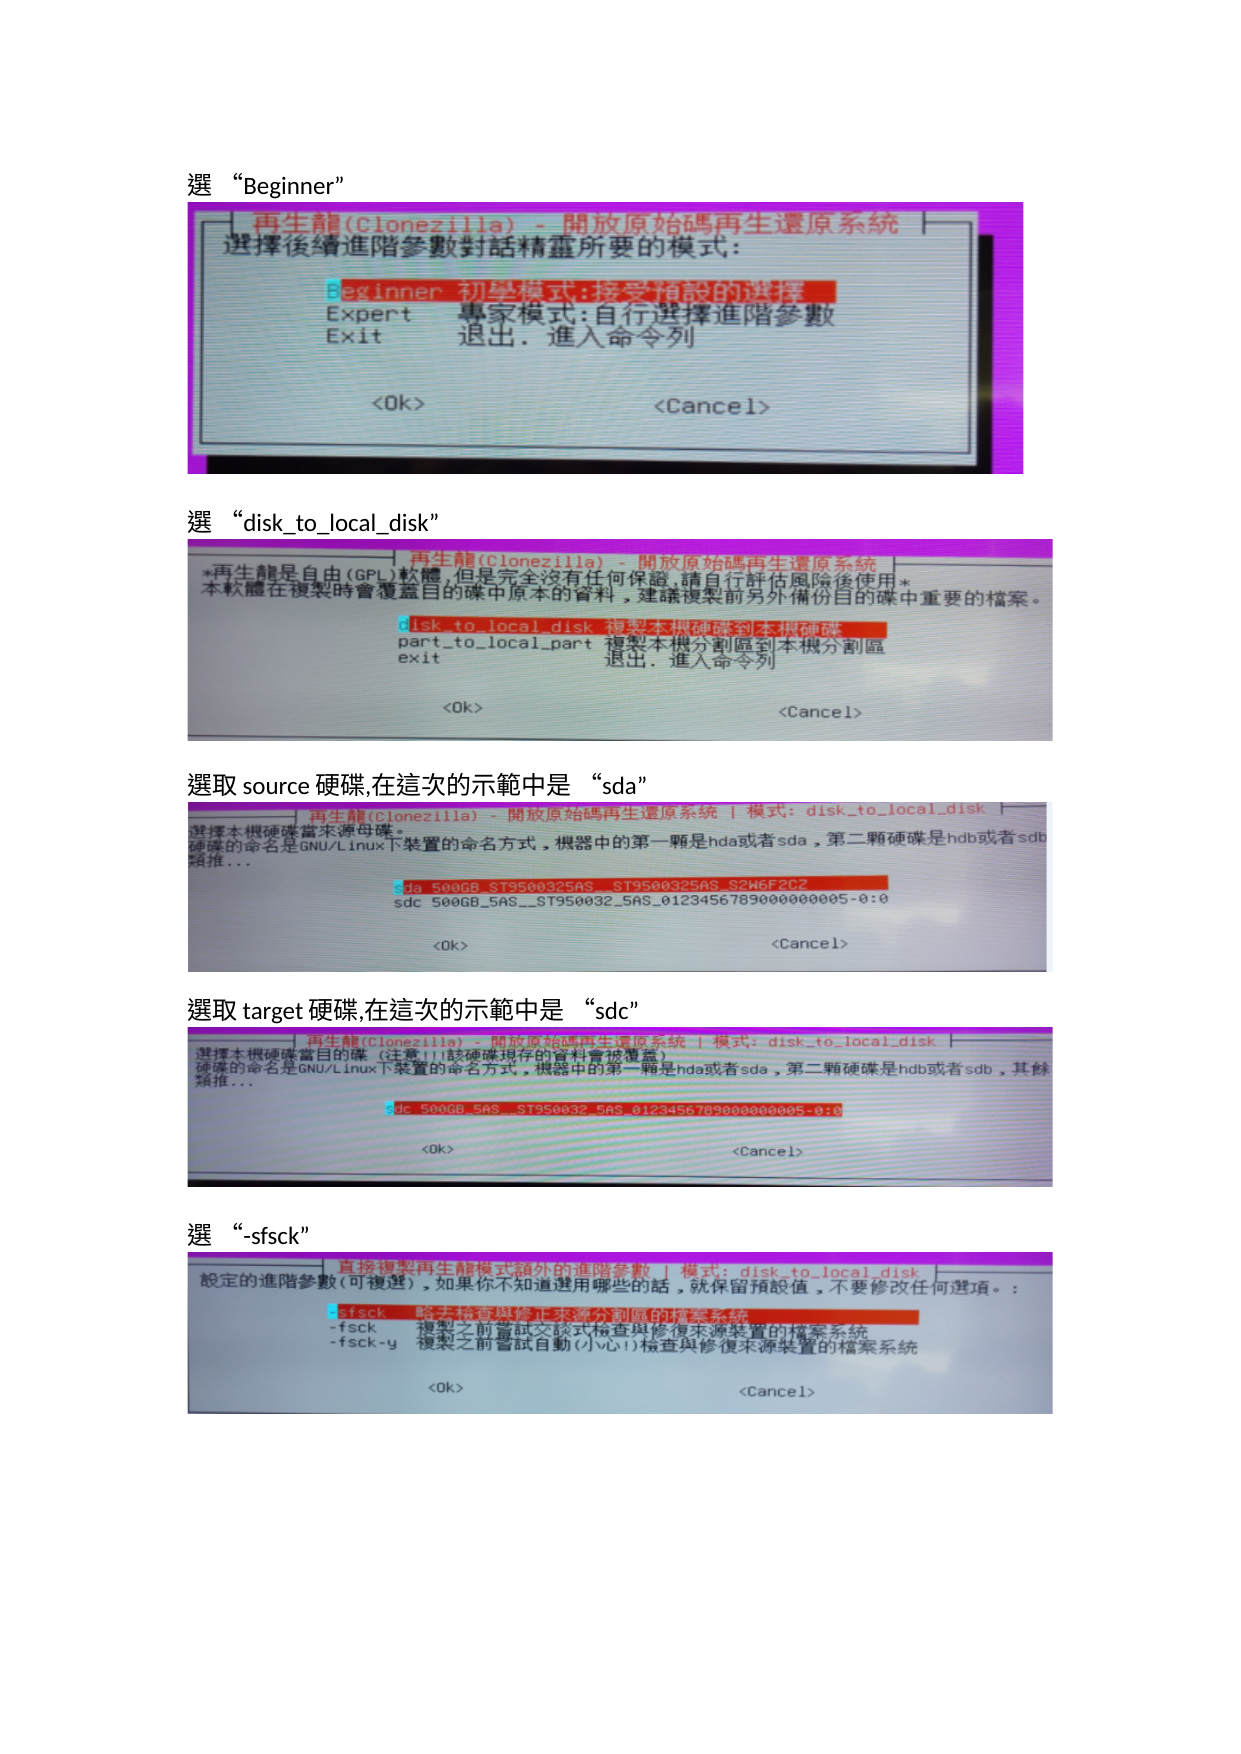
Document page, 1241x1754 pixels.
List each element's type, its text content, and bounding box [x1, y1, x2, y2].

picture [187, 539, 1053, 741]
text 選 “Beginner” [187, 164, 1053, 202]
text 選取target硬碟,在這次的示範中是 “sdc” [187, 989, 1053, 1027]
picture [187, 1027, 1053, 1187]
text 選 “disk_to_local_disk” [187, 502, 1053, 539]
picture [187, 1252, 1053, 1414]
text 選取source硬碟,在這次的示範中是 “sda” [187, 764, 1053, 802]
picture [187, 802, 1053, 972]
text 選 “-sfsck” [187, 1214, 1053, 1252]
picture [187, 202, 1024, 474]
